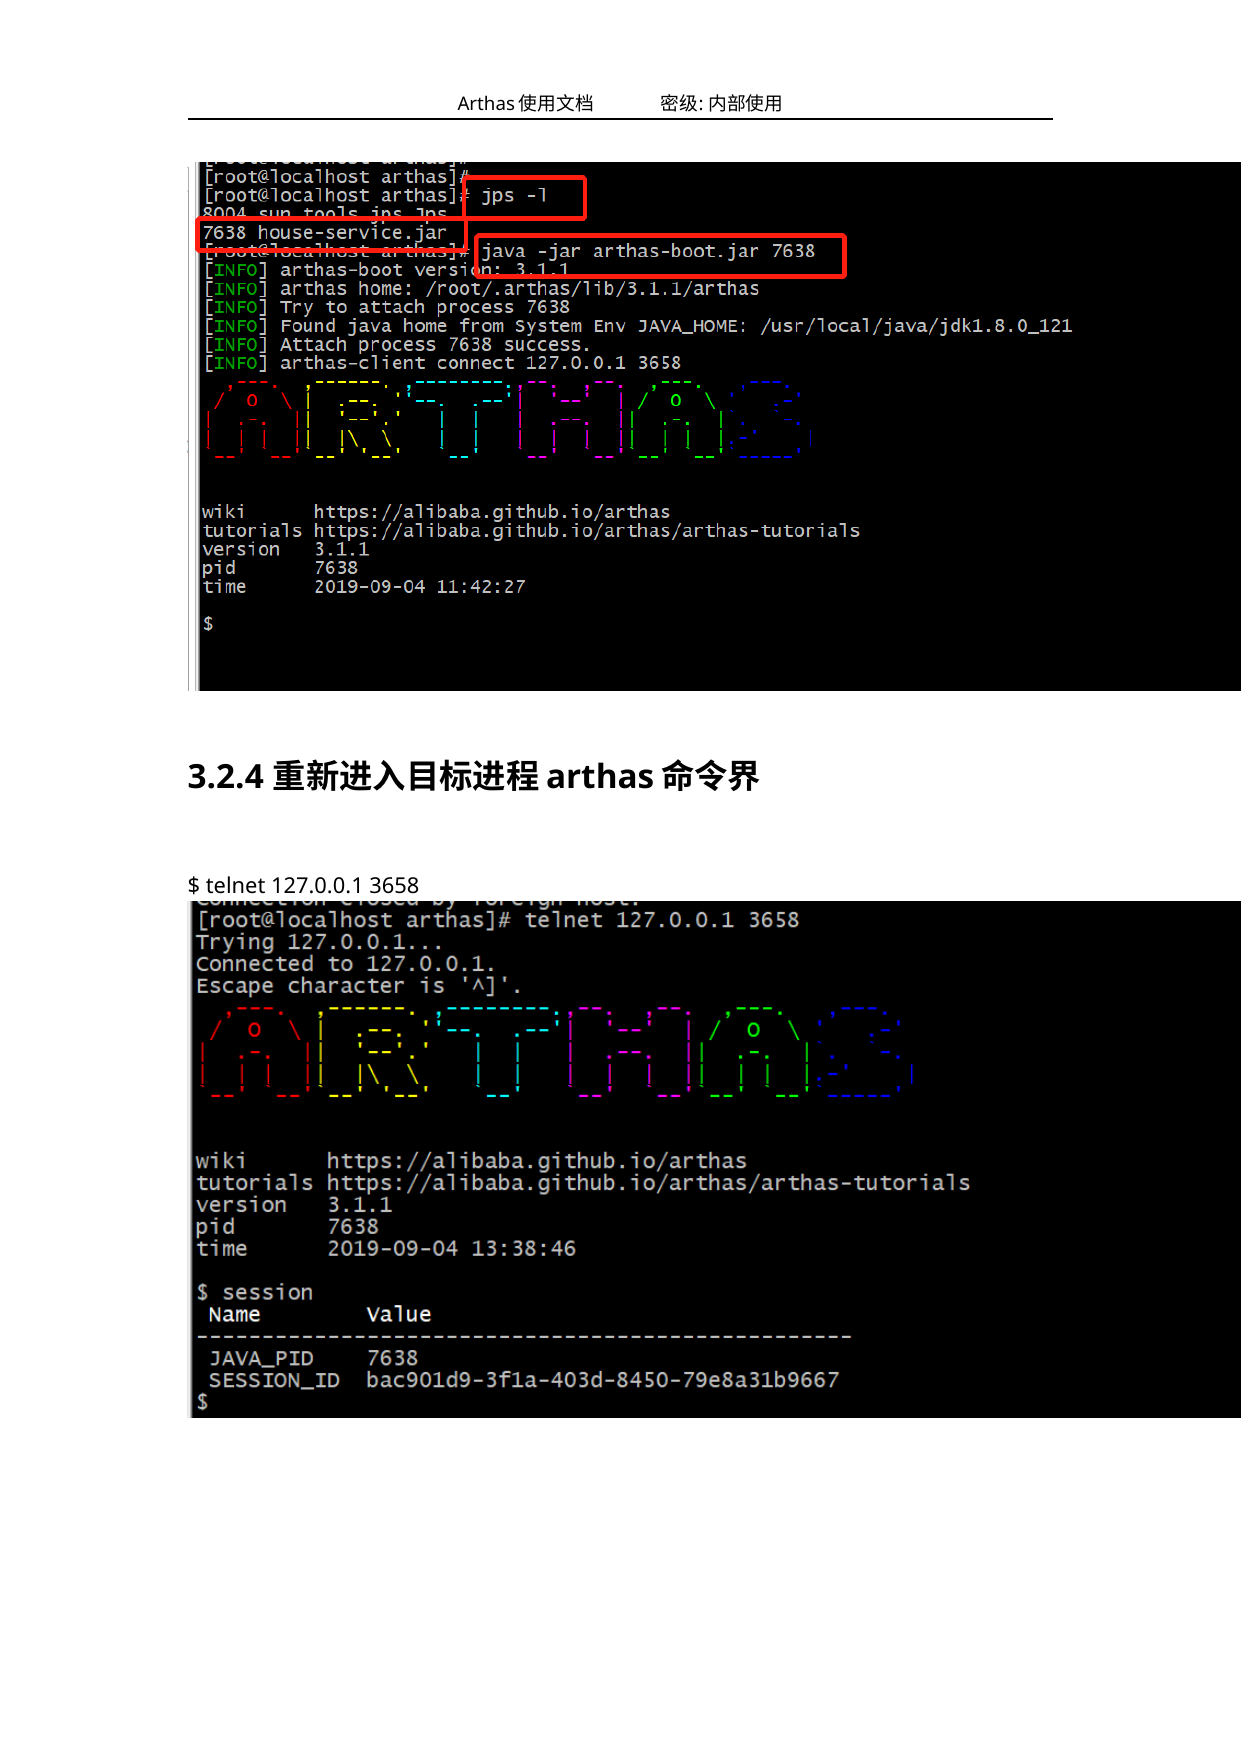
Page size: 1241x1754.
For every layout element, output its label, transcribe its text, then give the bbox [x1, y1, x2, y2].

subtitle 3.2.4 重新进入目标进程arthas命令界 [187, 742, 1053, 807]
text $ telnet 127.0.0.1 3658 [187, 869, 1053, 901]
picture [187, 162, 1241, 691]
picture [187, 901, 1241, 1418]
